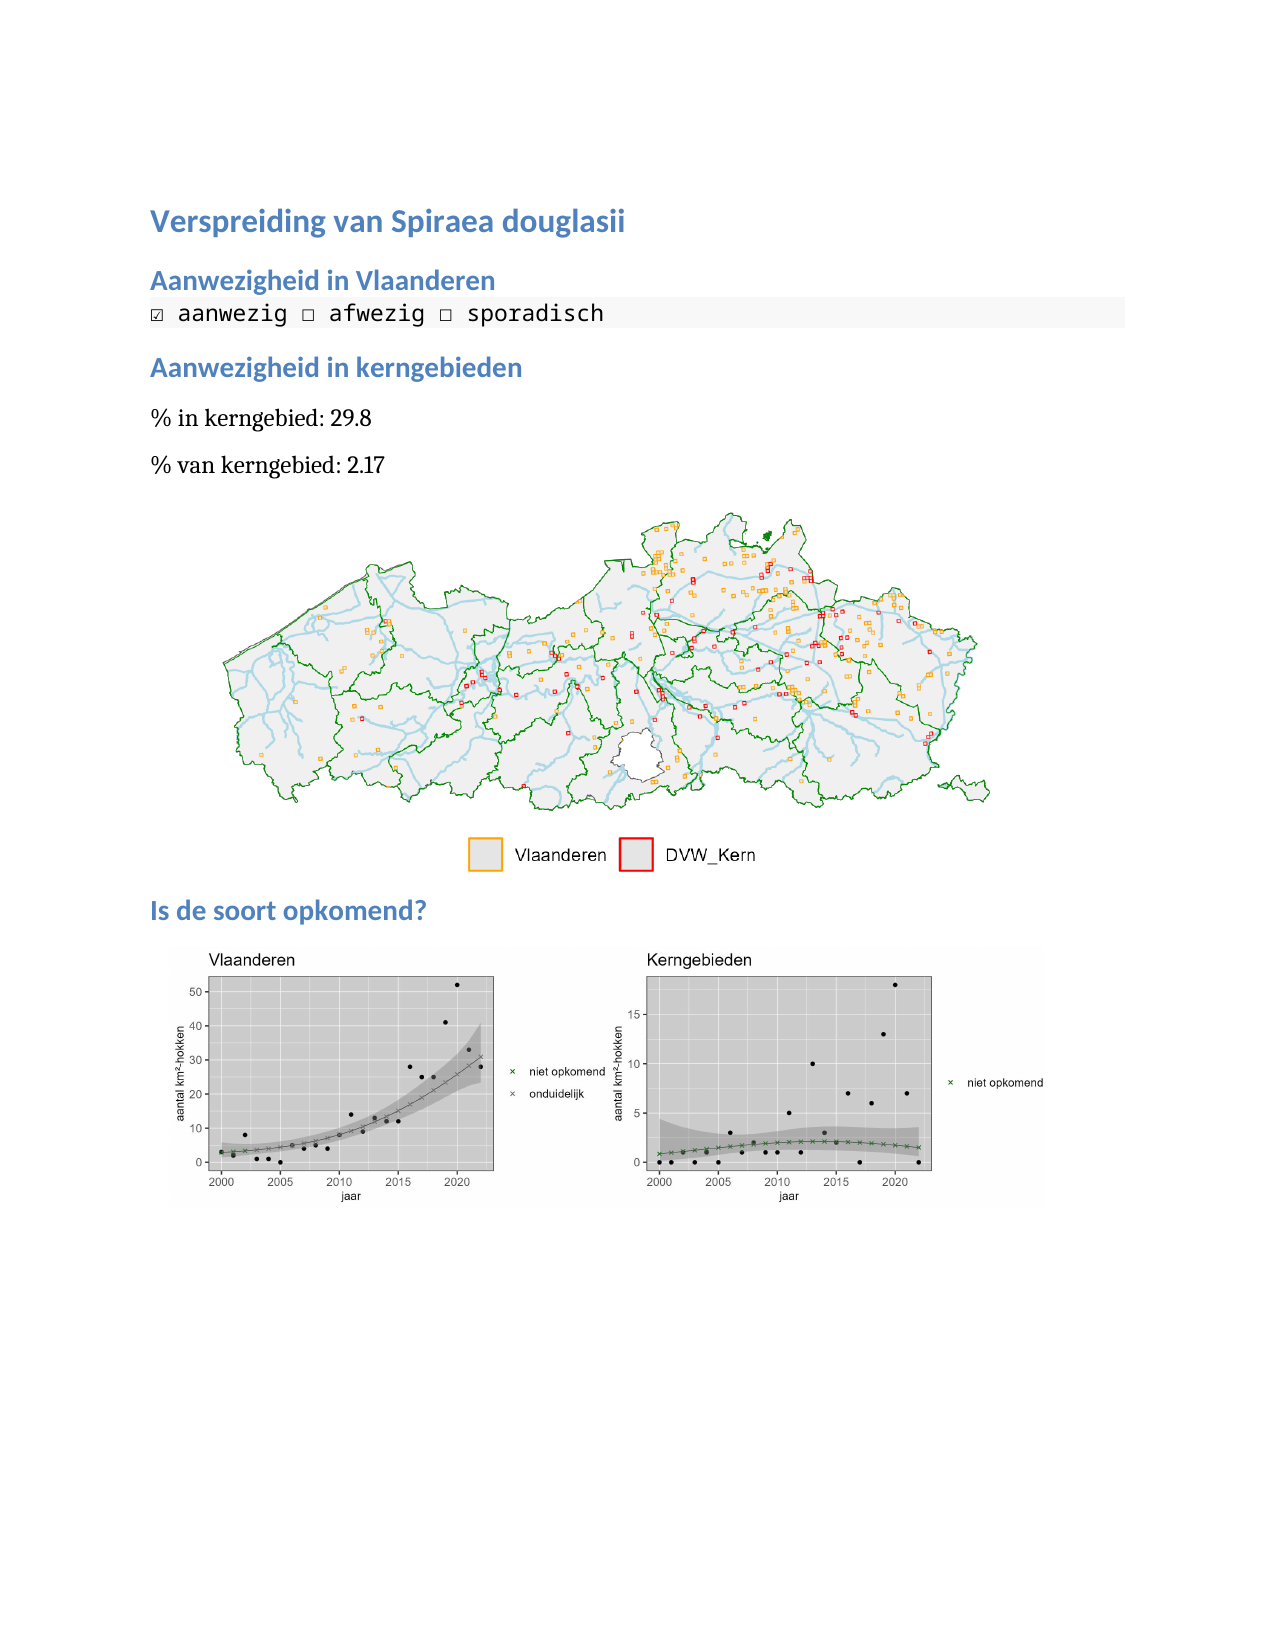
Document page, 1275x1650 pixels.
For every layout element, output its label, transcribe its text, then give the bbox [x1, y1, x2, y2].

picture [168, 946, 1044, 1209]
subtitle Is de soort opkomend? [150, 892, 1125, 928]
subtitle Verspreiding van Spiraea douglasii [150, 200, 1125, 241]
subtitle Aanwezigheid in kerngebieden [150, 349, 1125, 385]
text ☑ aanwezig ☐ afwezig ☐ sporadisch [150, 297, 1125, 328]
text % in kerngebied: 29.8 [150, 404, 1125, 432]
text % van kerngebied: 2.17 [150, 451, 1125, 480]
picture [168, 498, 1044, 872]
subtitle Aanwezigheid in Vlaanderen [150, 262, 1125, 297]
